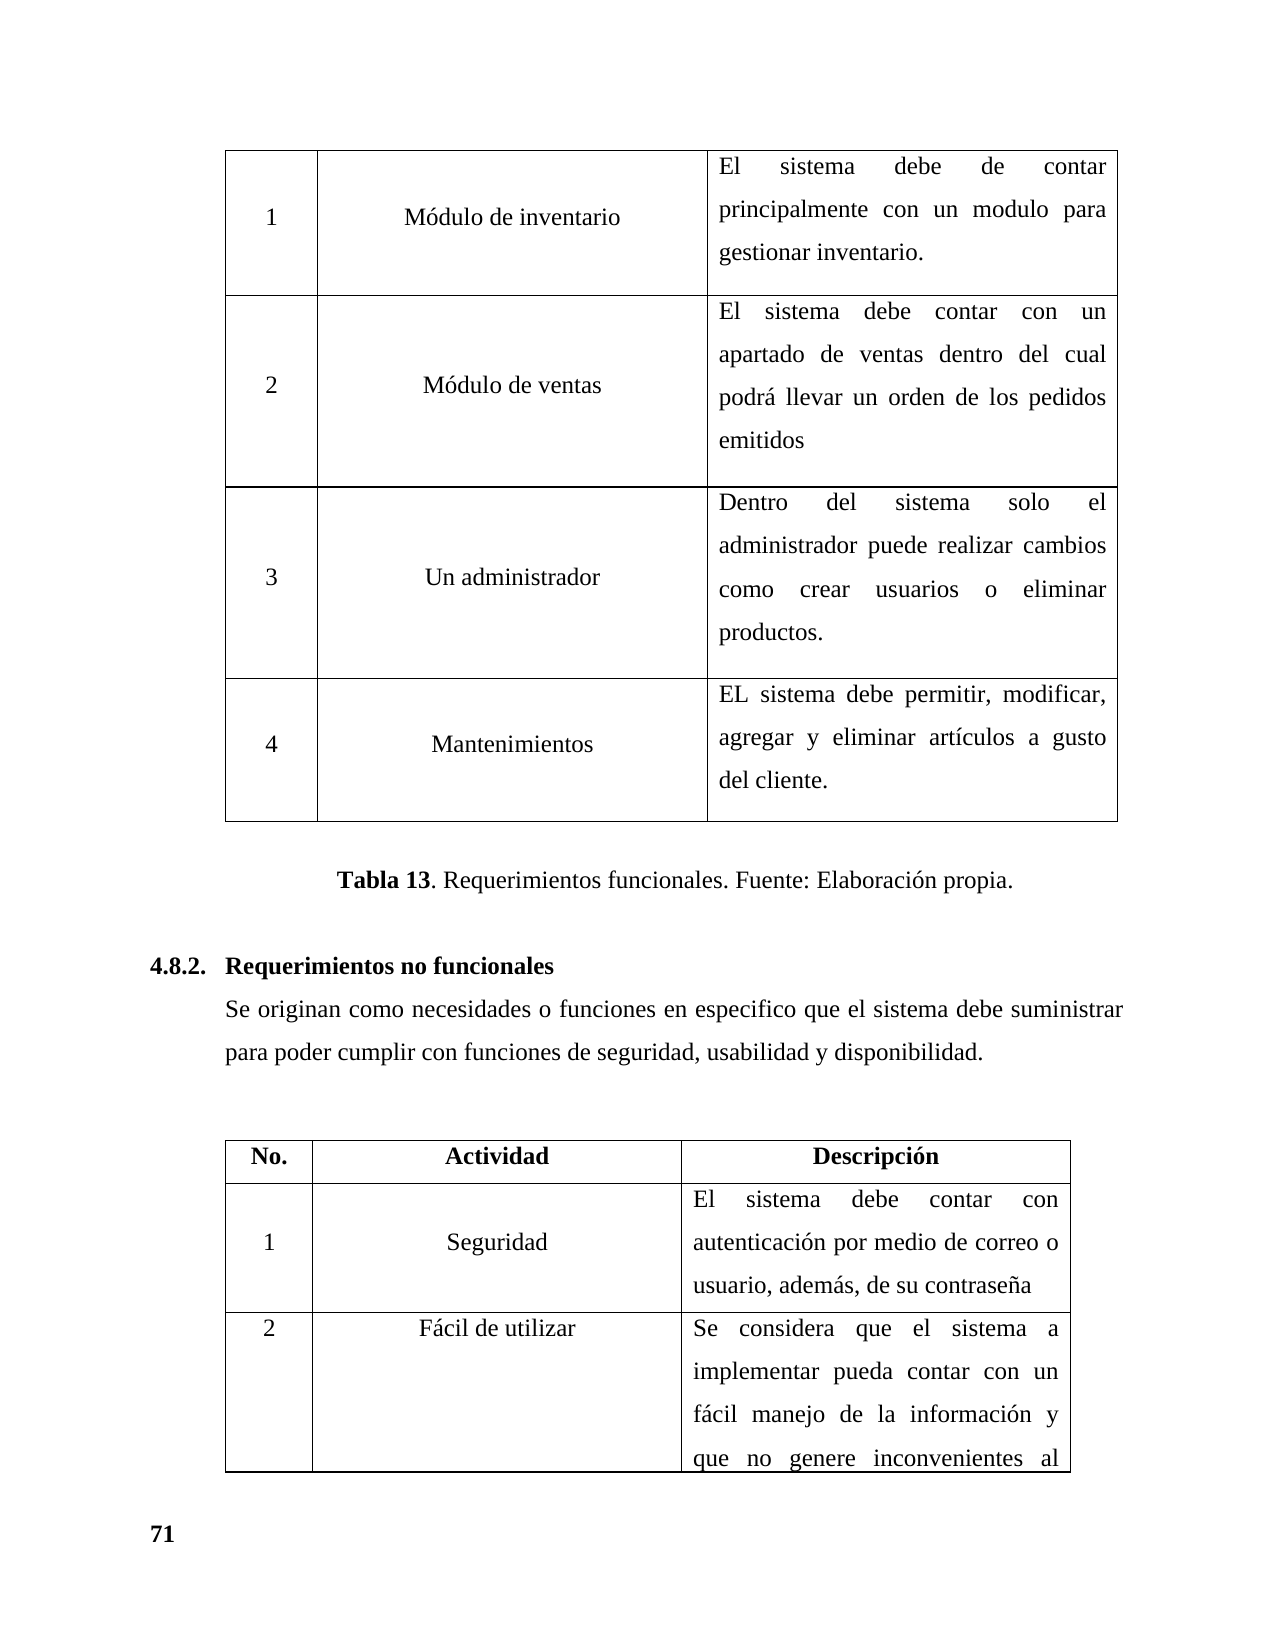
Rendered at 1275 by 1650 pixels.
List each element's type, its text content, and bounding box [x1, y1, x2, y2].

table_cell El sistema debe contar con autenticación por medio de correo o usuario, además, de su contraseña [682, 1184, 1070, 1312]
table_cell Dentro del sistema solo el administrador puede realizar cambios como crear usuarios o eliminar productos. [708, 488, 1117, 678]
table_cell 3 [226, 488, 317, 678]
table_cell Mantenimientos [318, 679, 707, 821]
table_cell Fácil de utilizar [313, 1313, 681, 1471]
table_cell 1 [226, 1184, 312, 1312]
table_cell Módulo de ventas [318, 296, 707, 486]
list Se originan como necesidades o funciones en especifico que el sistema debe suministrar para poder cumplir con funciones de seguridad, usabilidad y disponibilidad. [225, 994, 1125, 1066]
table_header No. [226, 1141, 312, 1183]
table_cell EL sistema debe permitir, modificar, agregar y eliminar artículos a gusto del cliente. [708, 679, 1117, 821]
table_header Descripción [682, 1141, 1070, 1183]
table_cell 2 [226, 1313, 312, 1471]
table_cell El sistema debe contar con un apartado de ventas dentro del cual podrá llevar un orden de los pedidos emitidos [708, 296, 1117, 486]
table_cell Módulo de inventario [318, 151, 707, 295]
table_cell Un administrador [318, 488, 707, 678]
table_cell Seguridad [313, 1184, 681, 1312]
table_cell 4 [226, 679, 317, 821]
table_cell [682, 1313, 1070, 1471]
table_cell El sistema debe de contar principalmente con un modulo para gestionar inventario. [708, 151, 1117, 295]
table_cell 1 [226, 151, 317, 295]
table_cell 2 [226, 296, 317, 486]
table_header Actividad [313, 1141, 681, 1183]
list Tabla 13. Requerimientos funcionales. Fuente: Elaboración propia. [225, 865, 1125, 893]
list Requerimientos no funcionales [150, 951, 1125, 980]
